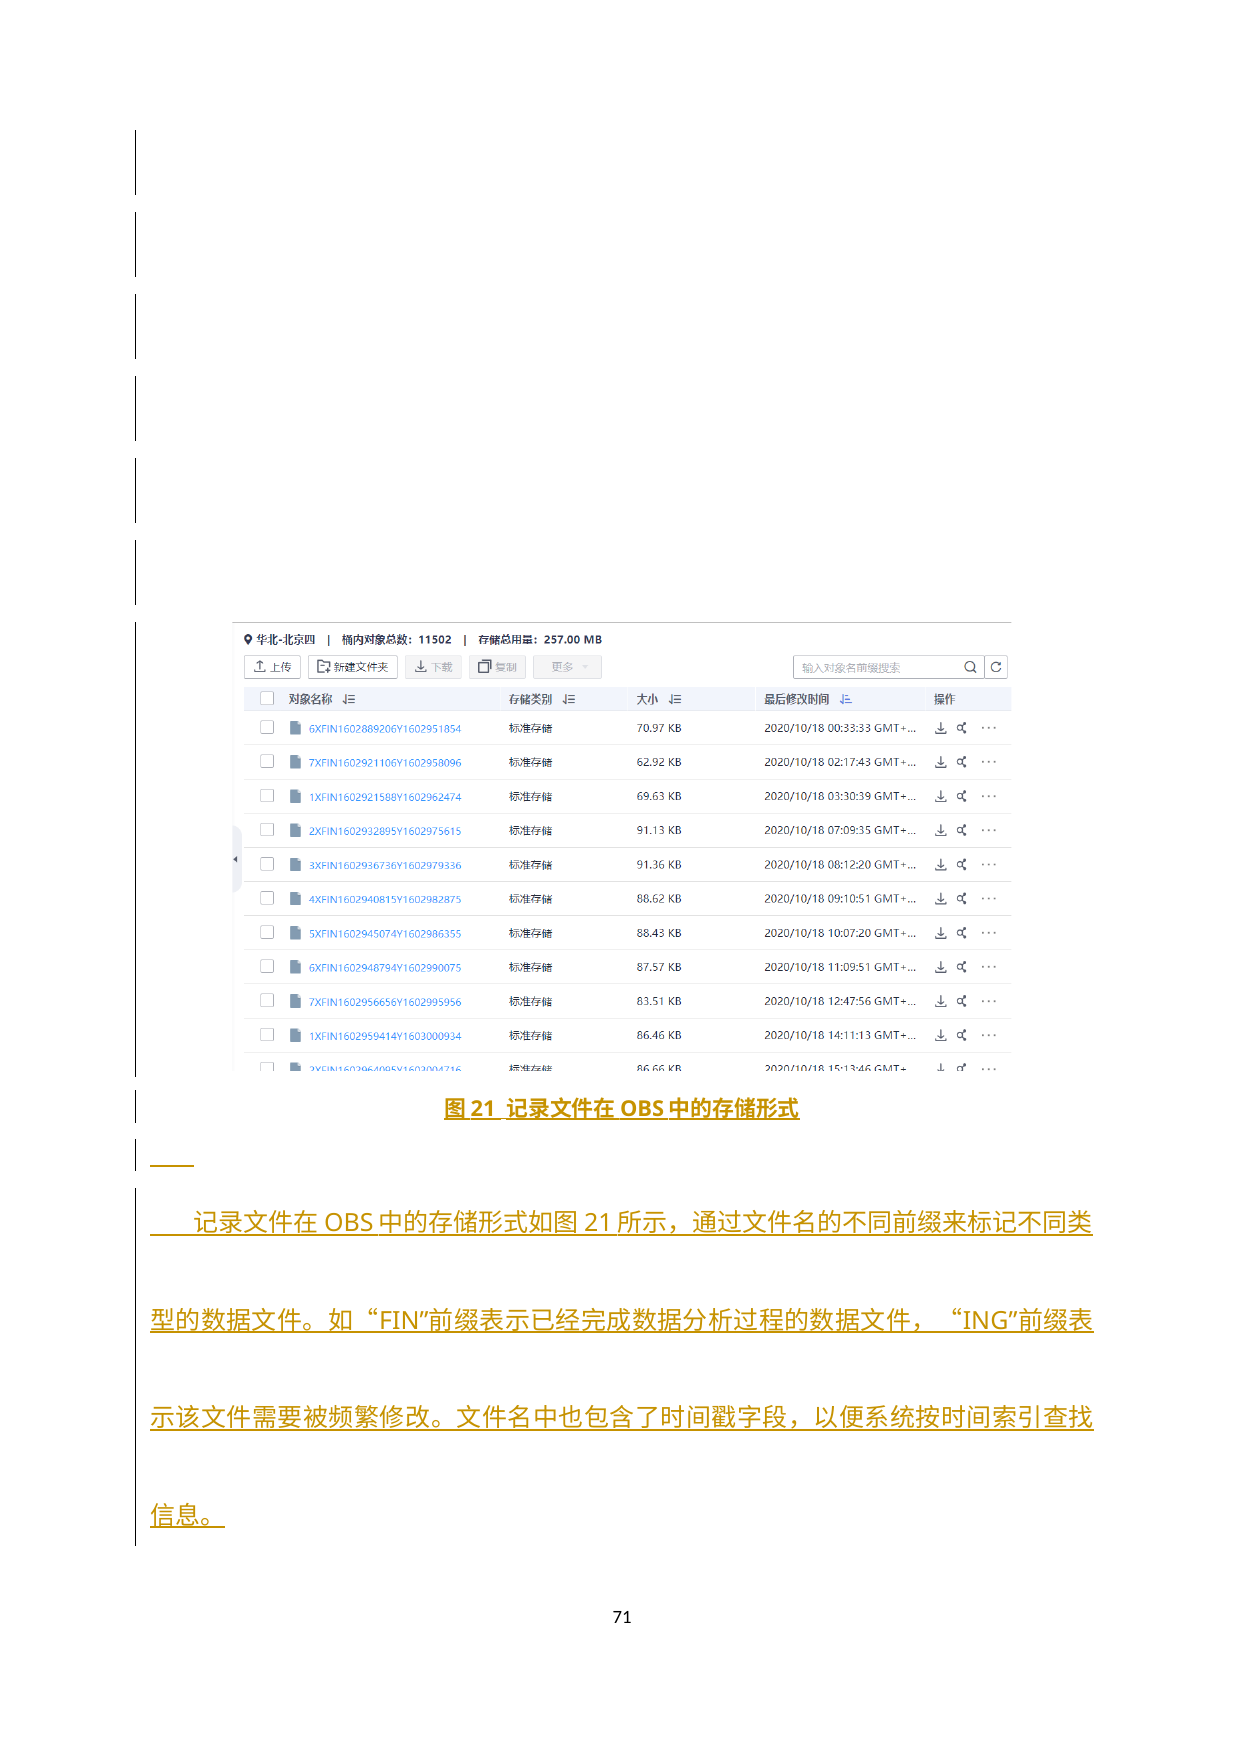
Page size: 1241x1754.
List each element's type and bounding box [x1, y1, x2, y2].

picture [232, 622, 1012, 1071]
